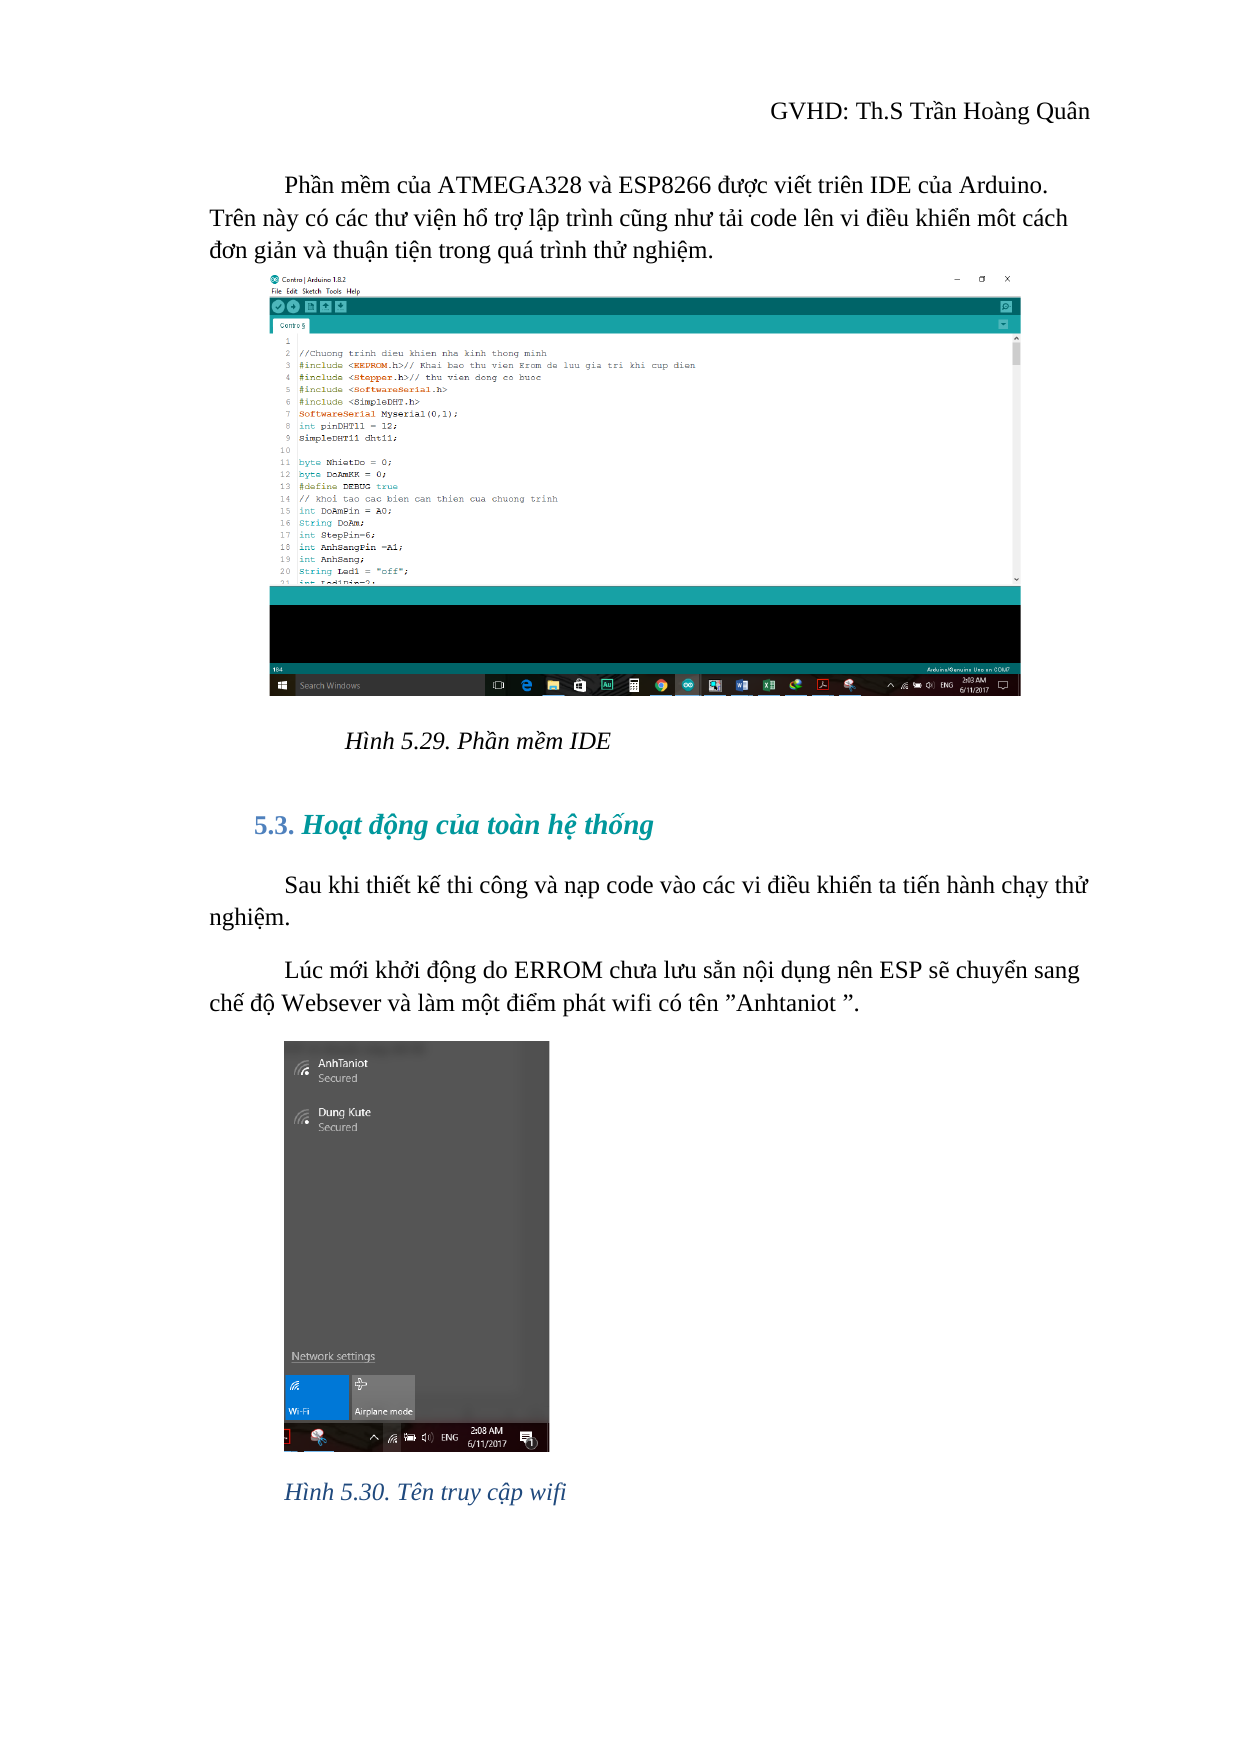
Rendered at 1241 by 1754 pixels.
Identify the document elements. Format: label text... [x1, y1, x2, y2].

picture [269, 273, 1021, 696]
picture [284, 1041, 550, 1452]
text Sau khi thiết kế thi công và nạp code vào các vi điều khiển ta tiến hành chạy thử nghiệm. [209, 870, 1090, 931]
text Phần mềm của ATMEGA328 và ESP8266 được viết triên IDE của Arduino. Trên này có các thư viện hổ trợ lập trình cũng như tải code lên vi điều khiển môt cách đơn giản và thuận tiện trong quá trình thử nghiệm. [209, 170, 1090, 264]
text Lúc mới khởi động do ERROM chưa lưu sẳn nội dụng nên ESP sẽ chuyển sang chế độ Websever và làm một điểm phát wifi có tên ”Anhtaniot ”. [209, 956, 1090, 1017]
